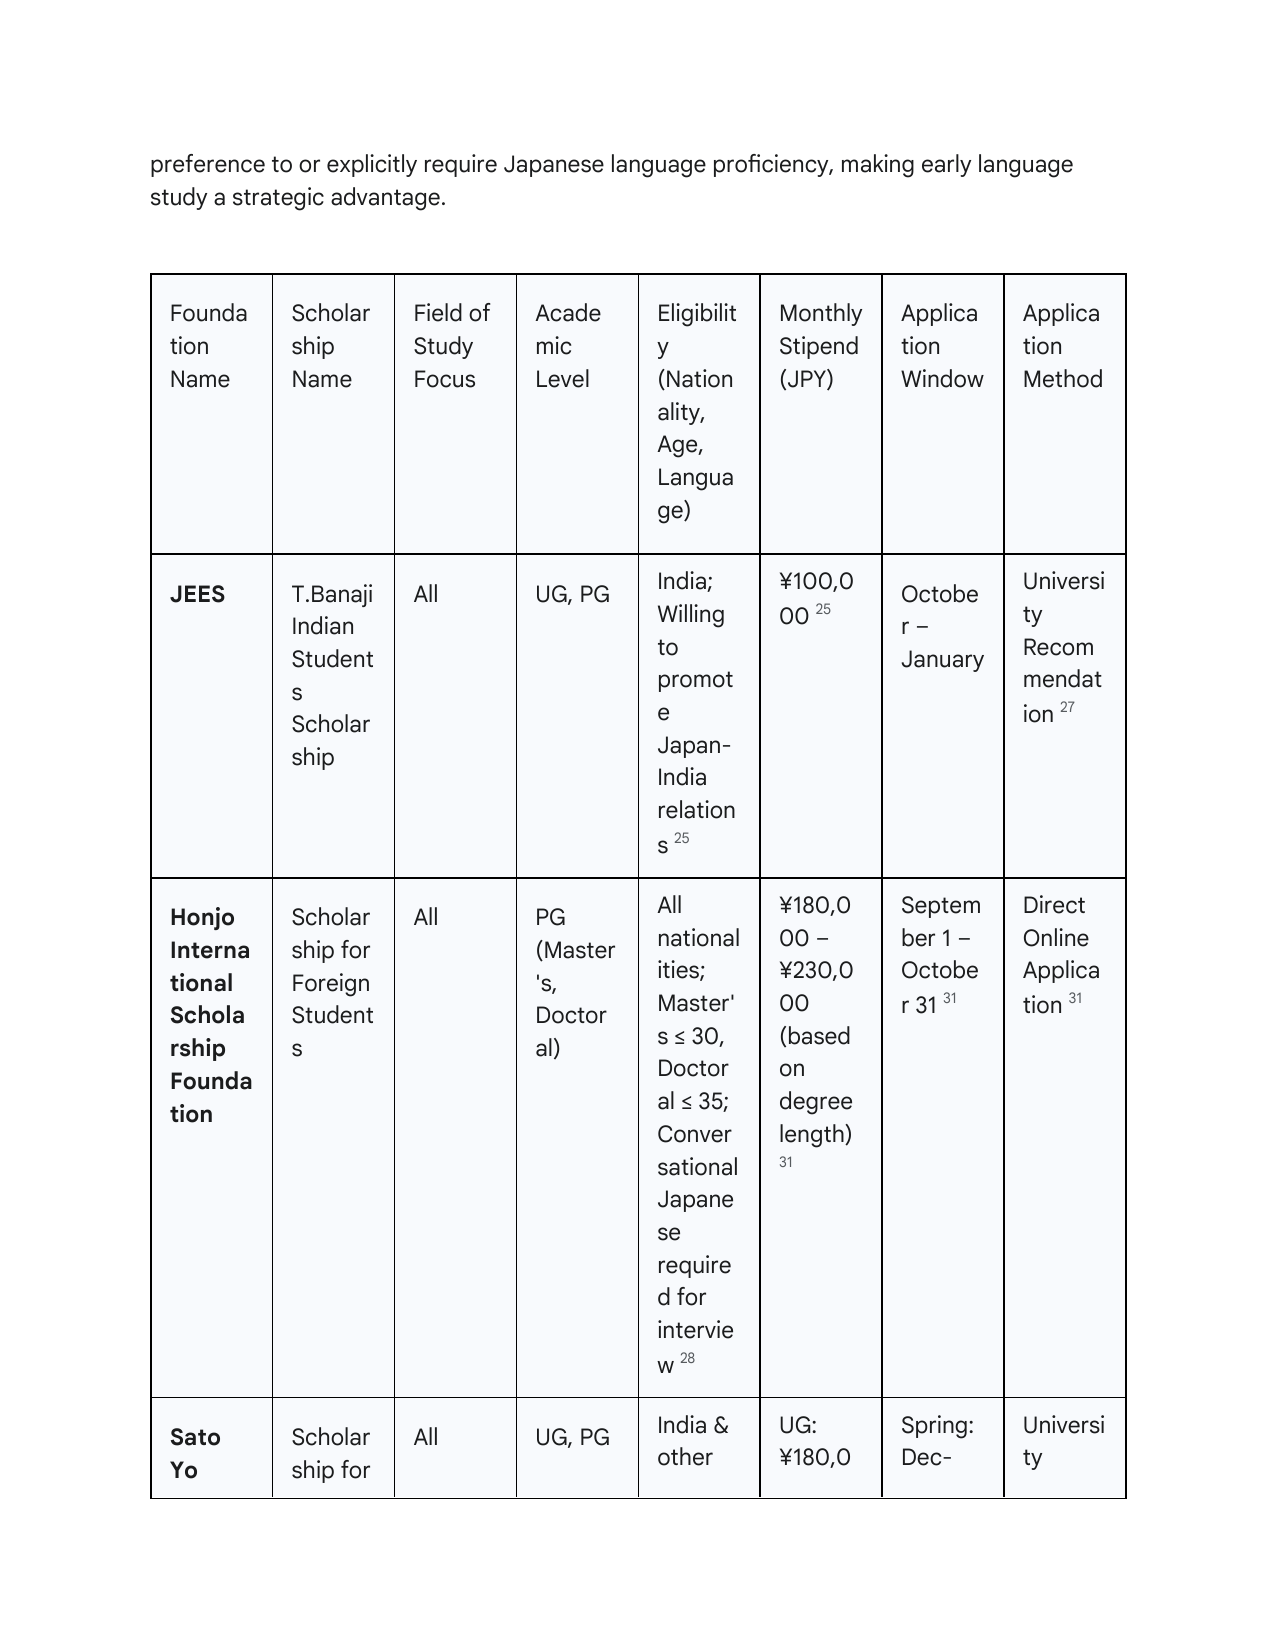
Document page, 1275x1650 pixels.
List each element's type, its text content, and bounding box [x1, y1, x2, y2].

table_cell T.Banaji Indian Students Scholarship [273, 555, 394, 877]
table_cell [1005, 1398, 1125, 1497]
table_header Eligibility (Nationality, Age, Language) [639, 275, 759, 553]
table_cell Scholarship for Foreign Students [273, 879, 394, 1397]
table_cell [883, 1398, 1003, 1497]
table_header Monthly Stipend (JPY) [761, 275, 881, 553]
table_header Foundation Name [152, 275, 272, 553]
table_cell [152, 1398, 272, 1497]
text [150, 150, 1125, 211]
table_header Field of Study Focus [395, 275, 516, 553]
table_cell UG, PG [517, 555, 638, 877]
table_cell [273, 1398, 394, 1497]
table_cell October – January [883, 555, 1003, 877]
table_header Scholarship Name [273, 275, 394, 553]
table_cell September 1 – October 31 31 [883, 879, 1003, 1397]
table_cell Honjo International Scholarship Foundation [152, 879, 272, 1397]
table_header Academic Level [517, 275, 638, 553]
table_cell JEES [152, 555, 272, 877]
table_header Application Window [883, 275, 1003, 553]
table_cell ¥180,000 – ¥230,000 (based on degree length) 31 [761, 879, 881, 1397]
table_cell ¥100,000 25 [761, 555, 881, 877]
table_header Application Method [1005, 275, 1125, 553]
table_cell University Recommendation 27 [1005, 555, 1125, 877]
table_cell India; Willing to promote Japan-India relations 25 [639, 555, 759, 877]
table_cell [639, 1398, 759, 1497]
table_cell All [395, 879, 516, 1397]
table_cell All [395, 1398, 516, 1497]
table_cell UG, PG [517, 1398, 638, 1497]
table_cell PG (Master's, Doctoral) [517, 879, 638, 1397]
table_cell Direct Online Application 31 [1005, 879, 1125, 1397]
table_cell All nationalities; Master's ≤ 30, Doctoral ≤ 35; Conversational Japanese required for interview 28 [639, 879, 759, 1397]
table_cell All [395, 555, 516, 877]
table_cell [761, 1398, 881, 1497]
